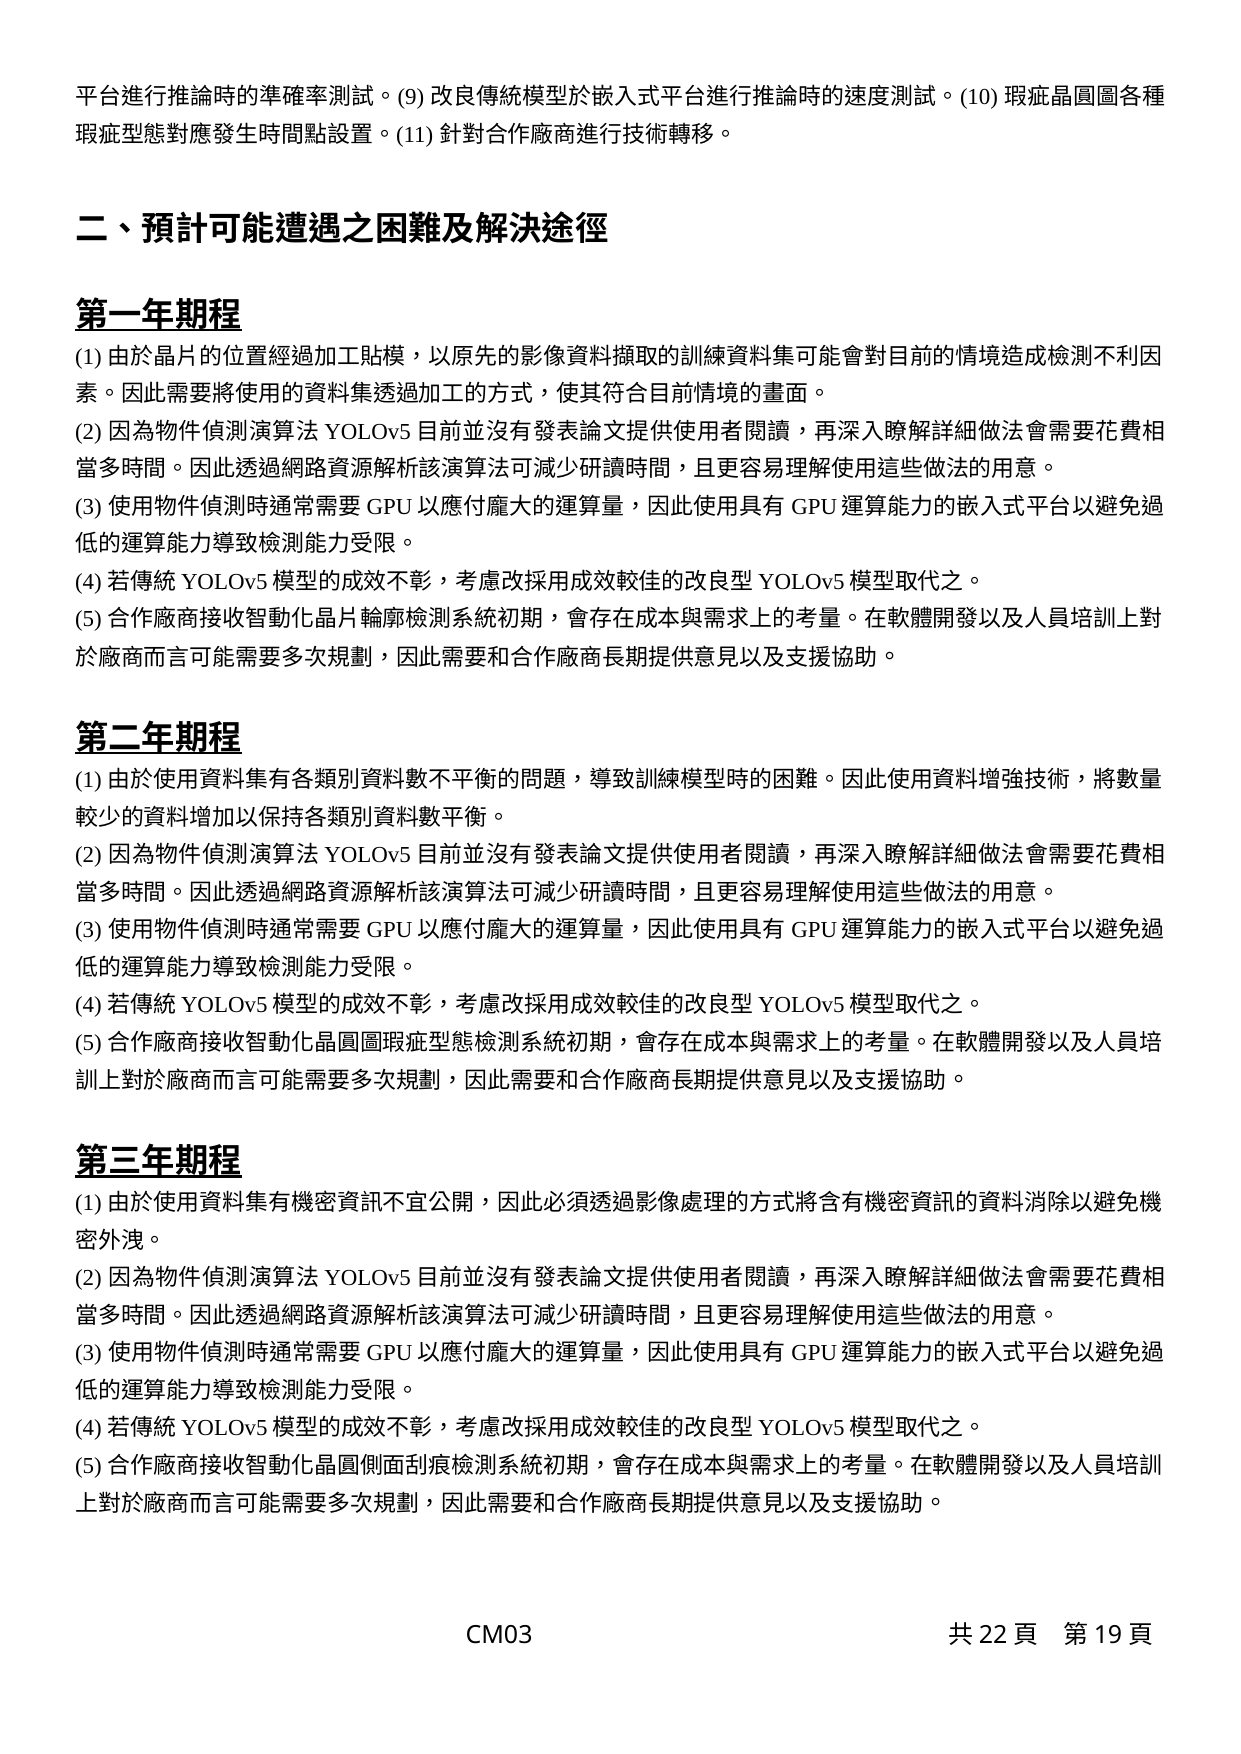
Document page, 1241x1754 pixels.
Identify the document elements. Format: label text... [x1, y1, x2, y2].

text (4) 若傳統YOLOv5模型的成效不彰，考慮改採用成效較佳的改良型YOLOv5模型取代之。 [75, 1407, 1165, 1445]
text (3) 使用物件偵測時通常需要GPU以應付龐大的運算量，因此使用具有GPU運算能力的嵌入式平台以避免過低的運算能力導致檢測能力受限。 [75, 486, 1165, 561]
text 二、預計可能遭遇之困難及解決途徑 [75, 188, 1165, 263]
text 第三年期程 [75, 1134, 1165, 1182]
text (2) 因為物件偵測演算法YOLOv5目前並沒有發表論文提供使用者閱讀，再深入瞭解詳細做法會需要花費相當多時間。因此透過網路資源解析該演算法可減少研讀時間，且更容易理解使用這些做法的用意。 [75, 411, 1165, 486]
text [75, 76, 1165, 151]
text (2) 因為物件偵測演算法YOLOv5目前並沒有發表論文提供使用者閱讀，再深入瞭解詳細做法會需要花費相當多時間。因此透過網路資源解析該演算法可減少研讀時間，且更容易理解使用這些做法的用意。 [75, 1257, 1165, 1332]
text (3) 使用物件偵測時通常需要GPU以應付龐大的運算量，因此使用具有GPU運算能力的嵌入式平台以避免過低的運算能力導致檢測能力受限。 [75, 1332, 1165, 1407]
text (5) 合作廠商接收智動化晶圓側面刮痕檢測系統初期，會存在成本與需求上的考量。在軟體開發以及人員培訓上對於廠商而言可能需要多次規劃，因此需要和合作廠商長期提供意見以及支援協助。 [75, 1445, 1165, 1520]
text (4) 若傳統YOLOv5模型的成效不彰，考慮改採用成效較佳的改良型YOLOv5模型取代之。 [75, 561, 1165, 598]
list (1) 由於使用資料集有各類別資料數不平衡的問題，導致訓練模型時的困難。因此使用資料增強技術，將數量較少的資料增加以保持各類別資料數平衡。 [75, 759, 1165, 834]
text 第二年期程 [75, 711, 1165, 759]
list (2) 因為物件偵測演算法YOLOv5目前並沒有發表論文提供使用者閱讀，再深入瞭解詳細做法會需要花費相當多時間。因此透過網路資源解析該演算法可減少研讀時間，且更容易理解使用這些做法的用意。 [75, 834, 1165, 909]
text (5) 合作廠商接收智動化晶片輪廓檢測系統初期，會存在成本與需求上的考量。在軟體開發以及人員培訓上對於廠商而言可能需要多次規劃，因此需要和合作廠商長期提供意見以及支援協助。 [75, 598, 1165, 673]
list (4) 若傳統YOLOv5模型的成效不彰，考慮改採用成效較佳的改良型YOLOv5模型取代之。 [75, 984, 1165, 1021]
text (1) 由於使用資料集有機密資訊不宜公開，因此必須透過影像處理的方式將含有機密資訊的資料消除以避免機密外洩。 [75, 1182, 1165, 1257]
text (1) 由於晶片的位置經過加工貼模，以原先的影像資料擷取的訓練資料集可能會對目前的情境造成檢測不利因素。因此需要將使用的資料集透過加工的方式，使其符合目前情境的畫面。 [75, 336, 1165, 411]
list (5) 合作廠商接收智動化晶圓圖瑕疵型態檢測系統初期，會存在成本與需求上的考量。在軟體開發以及人員培訓上對於廠商而言可能需要多次規劃，因此需要和合作廠商長期提供意見以及支援協助。 [75, 1021, 1165, 1096]
text 第一年期程 [75, 287, 1165, 336]
list (3) 使用物件偵測時通常需要GPU以應付龐大的運算量，因此使用具有GPU運算能力的嵌入式平台以避免過低的運算能力導致檢測能力受限。 [75, 909, 1165, 984]
